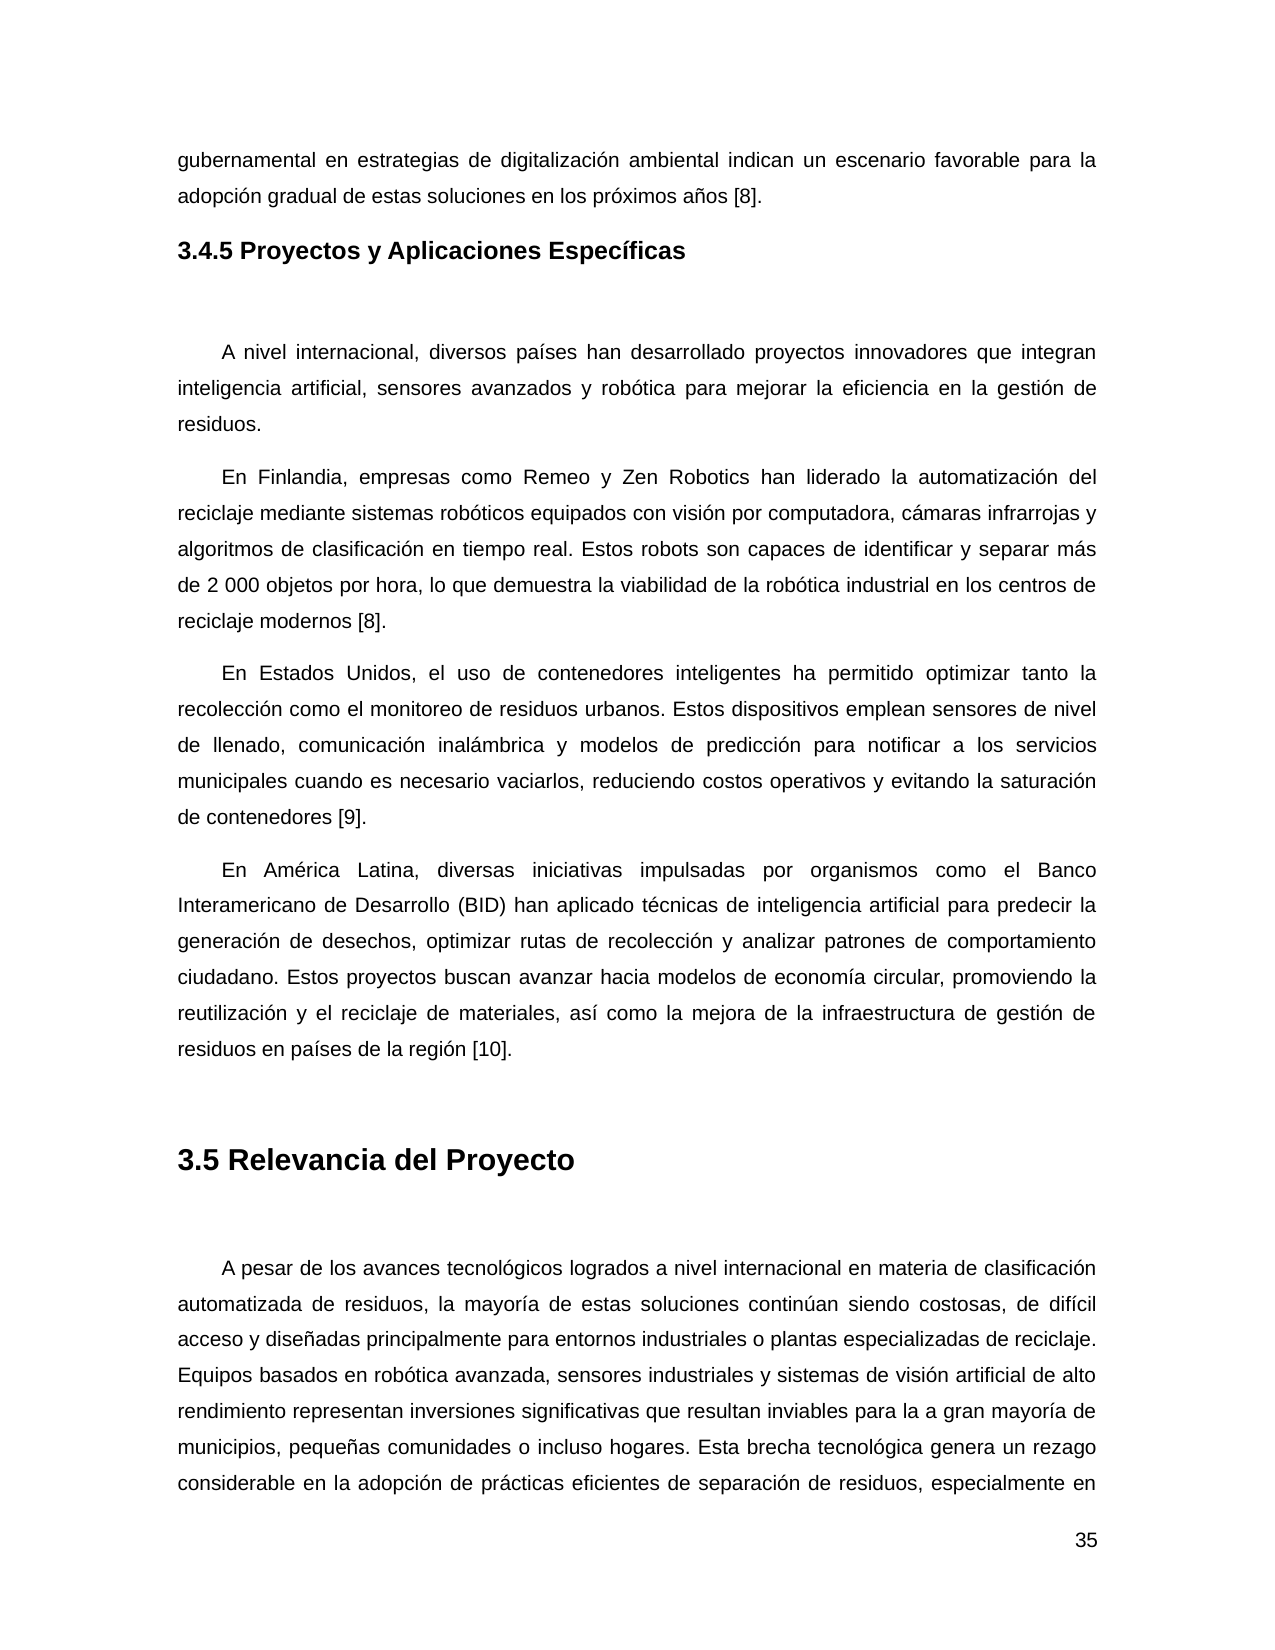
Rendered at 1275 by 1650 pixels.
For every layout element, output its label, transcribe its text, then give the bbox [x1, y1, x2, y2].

subtitle 3.5 Relevancia del Proyecto [177, 1142, 1098, 1177]
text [177, 1255, 1098, 1495]
text En Finlandia, empresas como Remeo y Zen Robotics han liderado la automatización del reciclaje mediante sistemas robóticos equipados con visión por computadora, cámaras infrarrojas y algoritmos de clasificación en tiempo real. Estos robots son capaces de identificar y separar más de 2 000 objetos por hora, lo que demuestra la viabilidad de la robótica industrial en los centros de reciclaje modernos [8]. [177, 465, 1098, 632]
text En América Latina, diversas iniciativas impulsadas por organismos como el Banco Interamericano de Desarrollo (BID) han aplicado técnicas de inteligencia artificial para predecir la generación de desechos, optimizar rutas de recolección y analizar patrones de comportamiento ciudadano. Estos proyectos buscan avanzar hacia modelos de economía circular, promoviendo la reutilización y el reciclaje de materiales, así como la mejora de la infraestructura de gestión de residuos en países de la región [10]. [177, 857, 1098, 1061]
text A nivel internacional, diversos países han desarrollado proyectos innovadores que integran inteligencia artificial, sensores avanzados y robótica para mejorar la eficiencia en la gestión de residuos. [177, 340, 1098, 436]
text En Estados Unidos, el uso de contenedores inteligentes ha permitido optimizar tanto la recolección como el monitoreo de residuos urbanos. Estos dispositivos emplean sensores de nivel de llenado, comunicación inalámbrica y modelos de predicción para notificar a los servicios municipales cuando es necesario vaciarlos, reduciendo costos operativos y evitando la saturación de contenedores [9]. [177, 661, 1098, 829]
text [177, 148, 1098, 207]
text 3.4.5 Proyectos y Aplicaciones Específicas [177, 236, 1098, 265]
